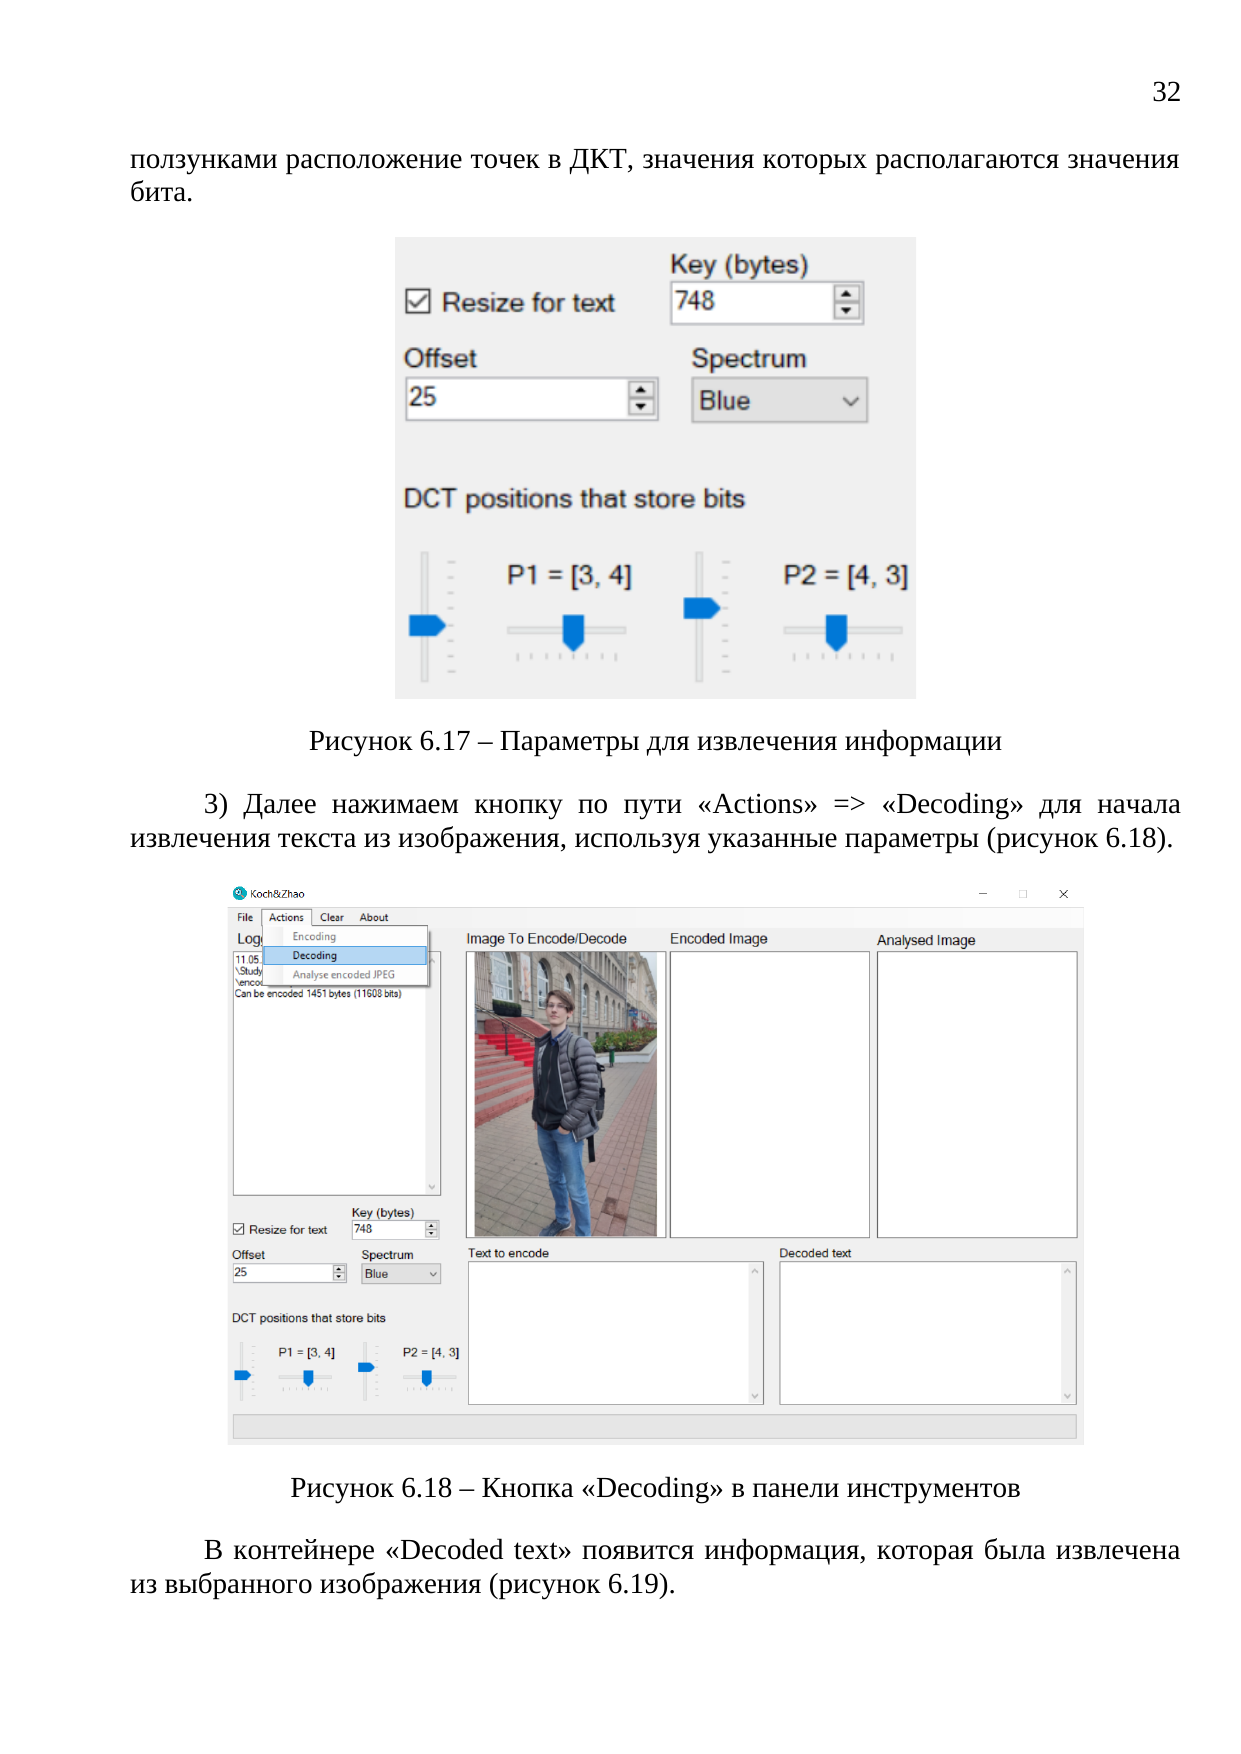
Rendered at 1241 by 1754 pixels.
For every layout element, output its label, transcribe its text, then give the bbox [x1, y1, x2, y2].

text 3) Далее нажимаем кнопку по пути «Actions» => «Decoding» для начала извлечения текста из изображения, используя указанные параметры (рисунок 6.18). [130, 786, 1181, 853]
picture [395, 237, 917, 699]
text В контейнере «Decoded text» появится информация, которая была извлечена из выбранного изображения (рисунок 6.19). [130, 1532, 1181, 1599]
subtitle Рисунок 6.18 – Кнопка «Decoding» в панели инструментов [130, 1470, 1181, 1503]
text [130, 141, 1181, 208]
picture [227, 882, 1084, 1445]
subtitle Рисунок 6.17 – Параметры для извлечения информации [130, 723, 1181, 757]
